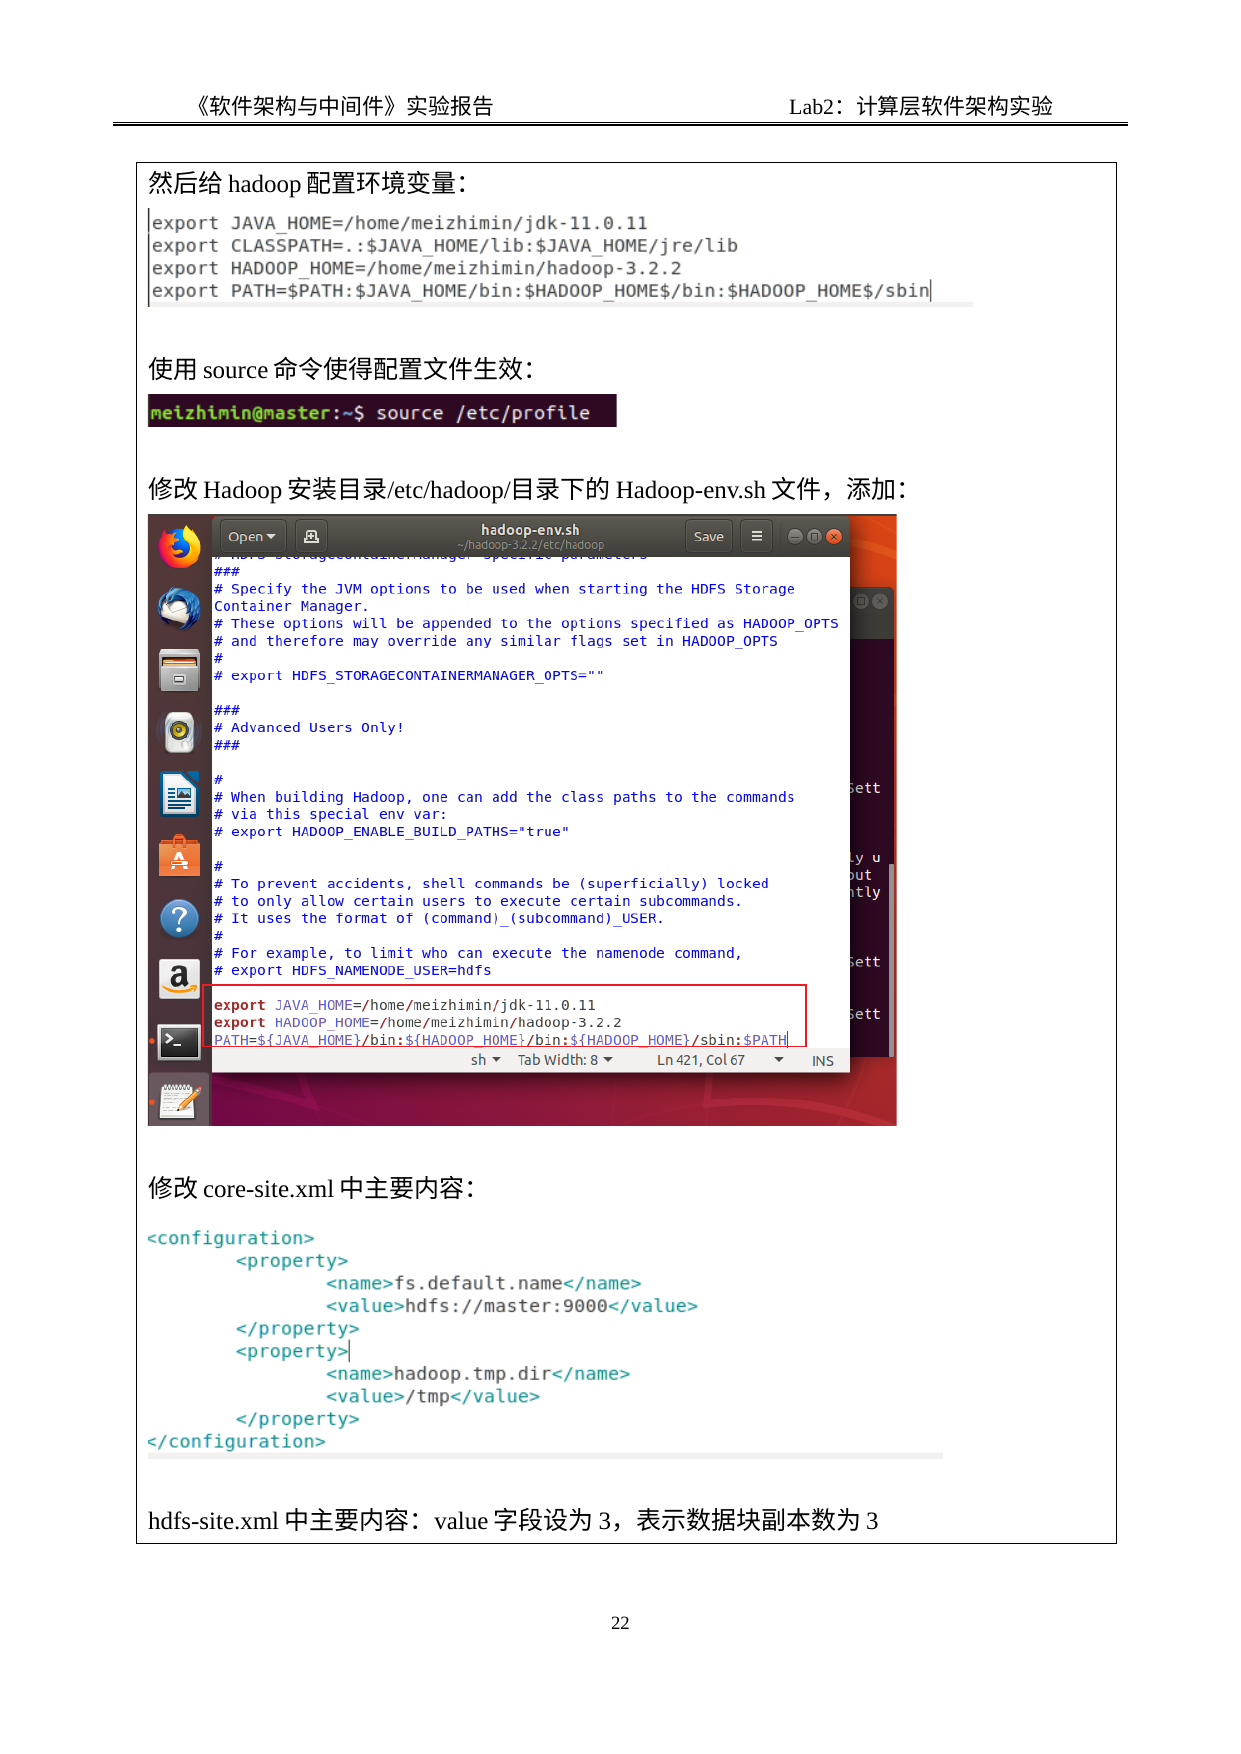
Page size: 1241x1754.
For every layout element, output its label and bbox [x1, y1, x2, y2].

picture [147, 514, 897, 1126]
picture [147, 208, 973, 307]
table_cell [137, 163, 1116, 1543]
picture [147, 1213, 943, 1459]
picture [147, 394, 617, 427]
